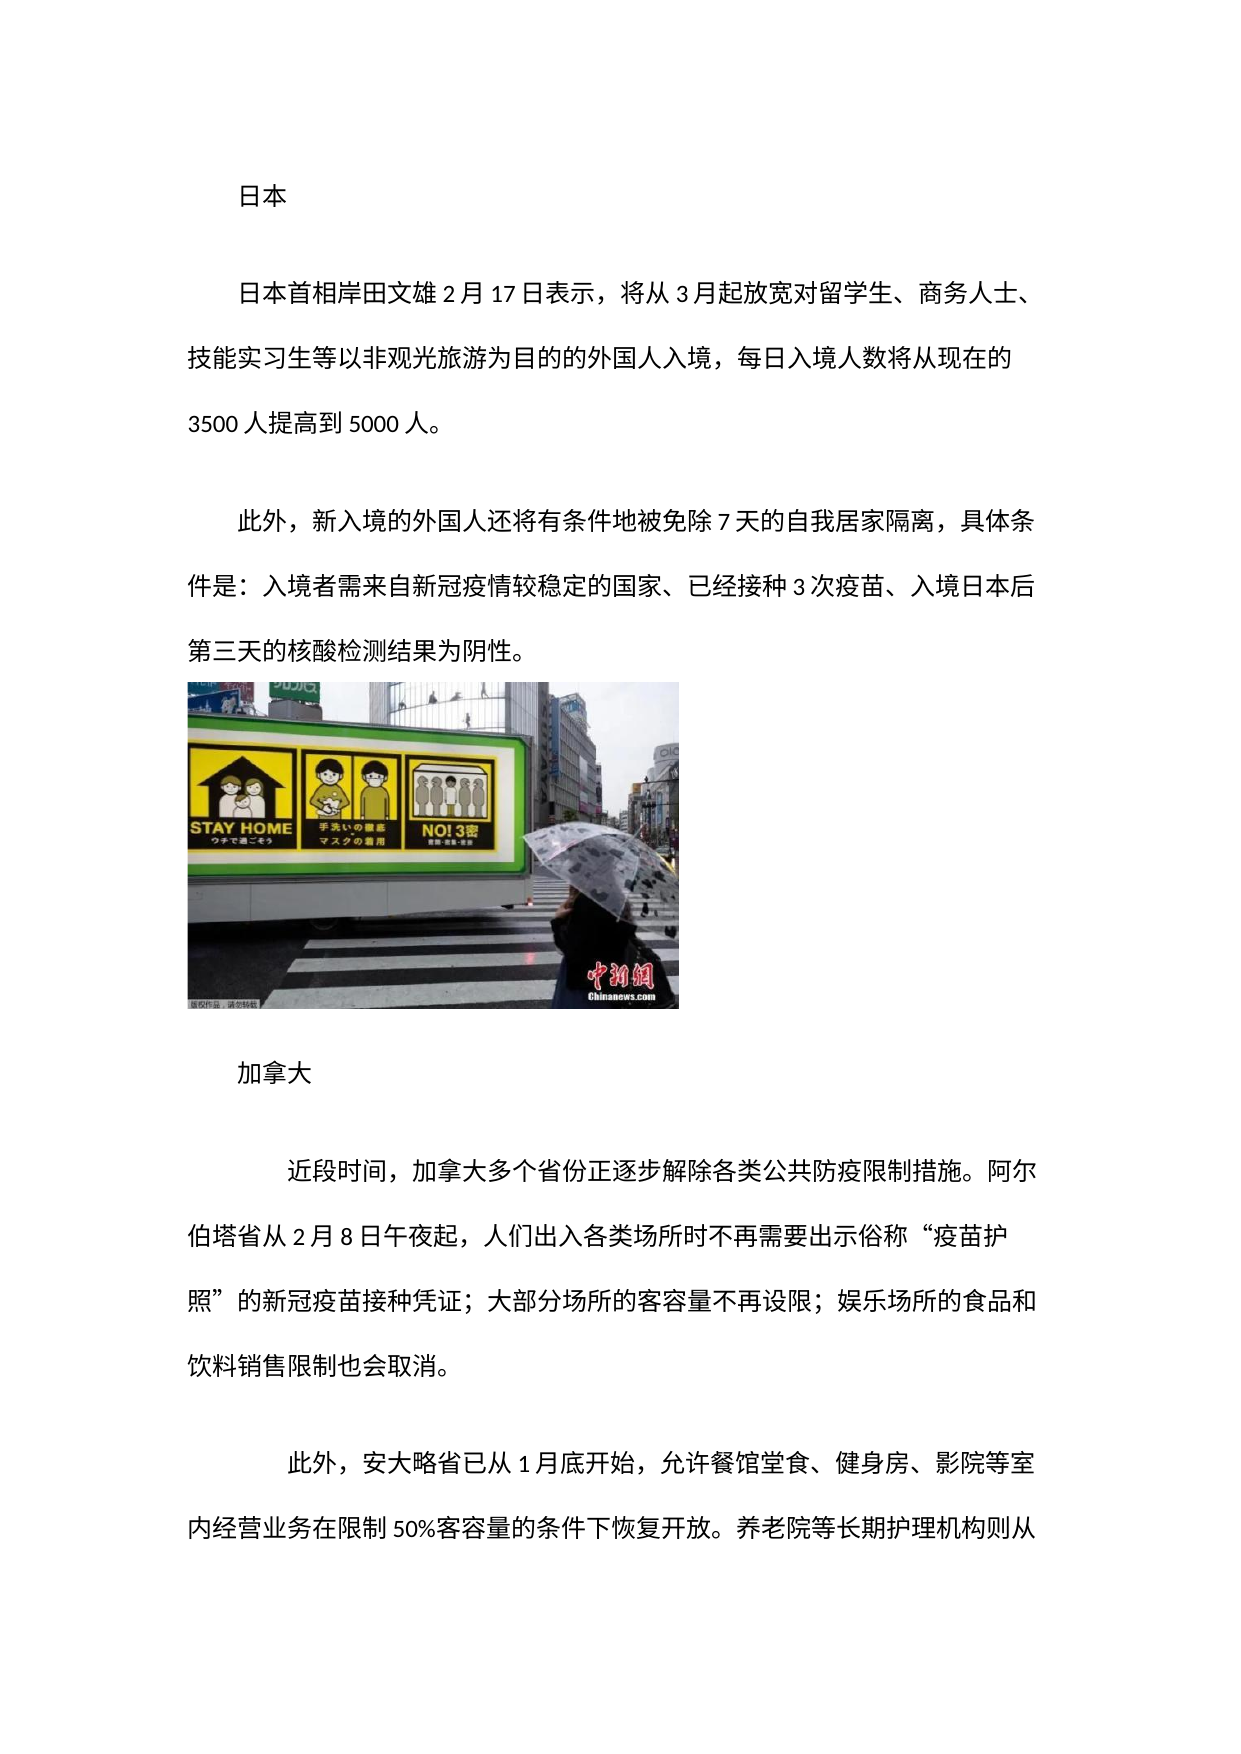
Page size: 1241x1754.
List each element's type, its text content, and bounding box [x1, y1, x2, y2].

list 此外，新入境的外国人还将有条件地被免除7天的自我居家隔离，具体条件是：入境者需来自新冠疫情较稳定的国家、已经接种3次疫苗、入境日本后第三天的核酸检测结果为阴性。 [187, 487, 1053, 682]
list 日本 [187, 162, 1053, 227]
list 近段时间，加拿大多个省份正逐步解除各类公共防疫限制措施。阿尔伯塔省从2月8日午夜起，人们出入各类场所时不再需要出示俗称“疫苗护照”的新冠疫苗接种凭证；大部分场所的客容量不再设限；娱乐场所的食品和饮料销售限制也会取消。 [187, 1137, 1053, 1397]
picture [187, 682, 679, 1009]
list 加拿大 [187, 1039, 1053, 1104]
list 日本首相岸田文雄2月17日表示，将从3月起放宽对留学生、商务人士、技能实习生等以非观光旅游为目的的外国人入境，每日入境人数将从现在的3500人提高到5000人。 [187, 259, 1053, 454]
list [187, 1429, 1053, 1559]
